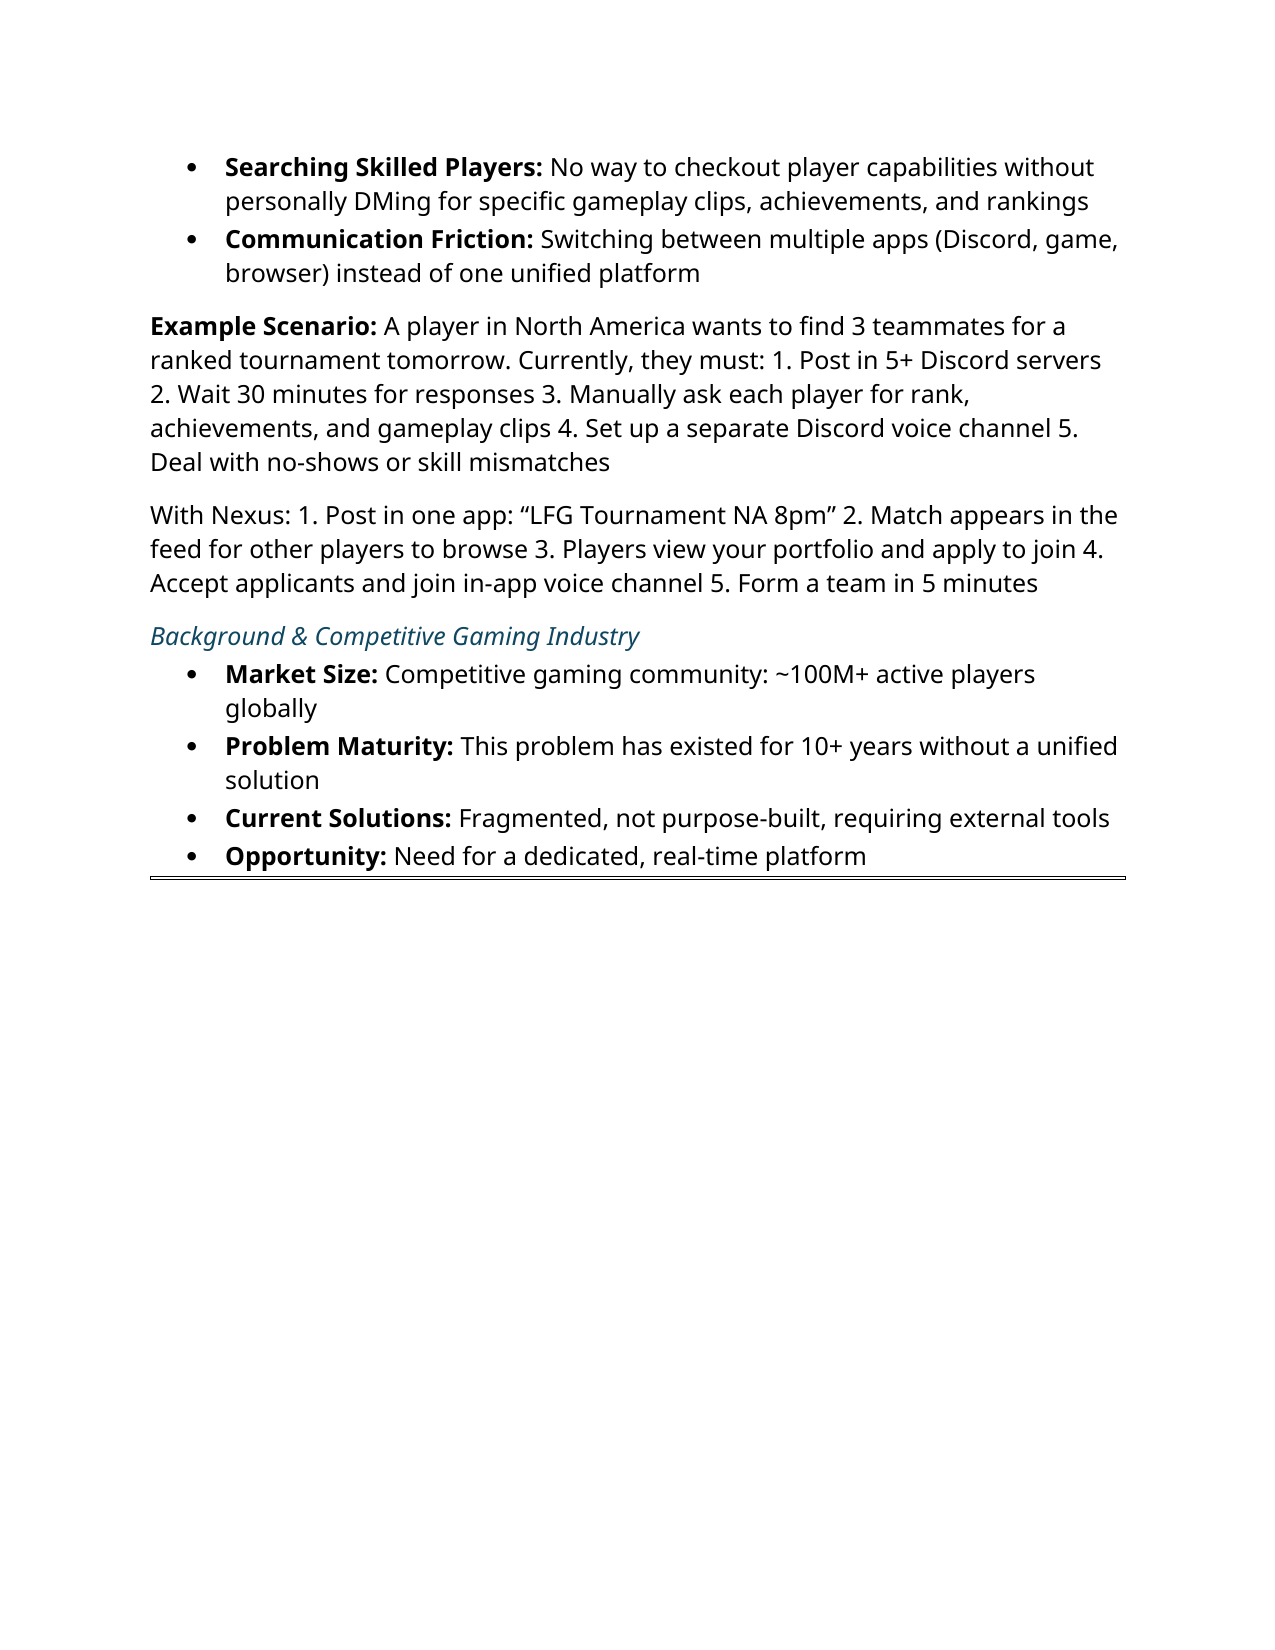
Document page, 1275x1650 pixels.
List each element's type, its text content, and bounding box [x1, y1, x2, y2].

list Communication Friction: Switching between multiple apps (Discord, game, browser) instead of one unified platform [187, 222, 1125, 290]
text With Nexus: 1. Post in one app: “LFG Tournament NA 8pm” 2. Match appears in the feed for other players to browse 3. Players view your portfolio and apply to join 4. Accept applicants and join in-app voice channel 5. Form a team in 5 minutes [150, 498, 1125, 600]
list Current Solutions: Fragmented, not purpose-built, requiring external tools [187, 801, 1125, 835]
list Opportunity: Need for a dedicated, real-time platform [187, 838, 1125, 873]
subtitle Background & Competitive Gaming Industry [150, 619, 1125, 653]
list Problem Maturity: This problem has existed for 10+ years without a unified solution [187, 729, 1125, 797]
text Example Scenario: A player in North America wants to find 3 teammates for a ranked tournament tomorrow. Currently, they must: 1. Post in 5+ Discord servers 2. Wait 30 minutes for responses 3. Manually ask each player for rank, achievements, and gameplay clips 4. Set up a separate Discord voice channel 5. Deal with no-shows or skill mismatches [150, 309, 1125, 479]
list Market Size: Competitive gaming community: ~100M+ active players globally [187, 657, 1125, 725]
list Searching Skilled Players: No way to checkout player capabilities without personally DMing for specific gameplay clips, achievements, and rankings [187, 150, 1125, 218]
